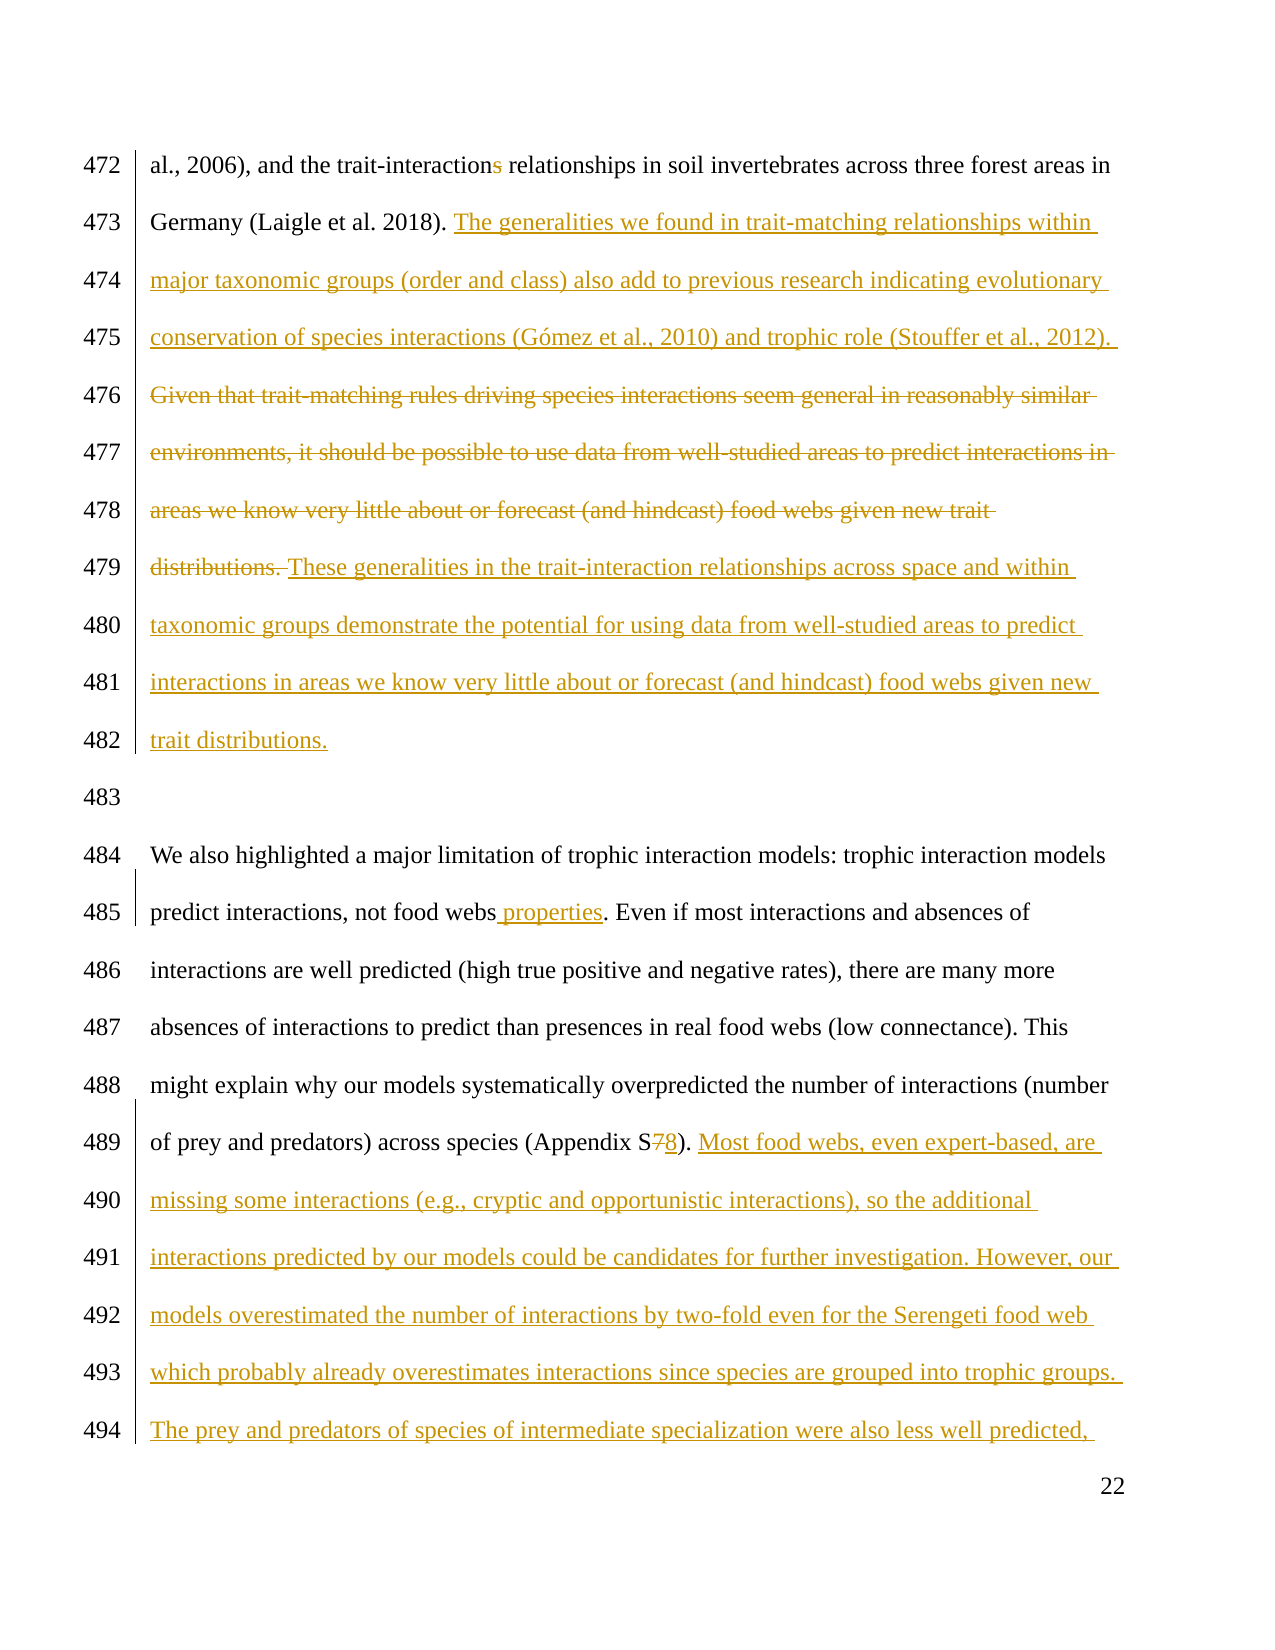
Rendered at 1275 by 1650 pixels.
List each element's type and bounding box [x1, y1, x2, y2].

text [150, 150, 1125, 754]
text [150, 840, 1125, 1444]
